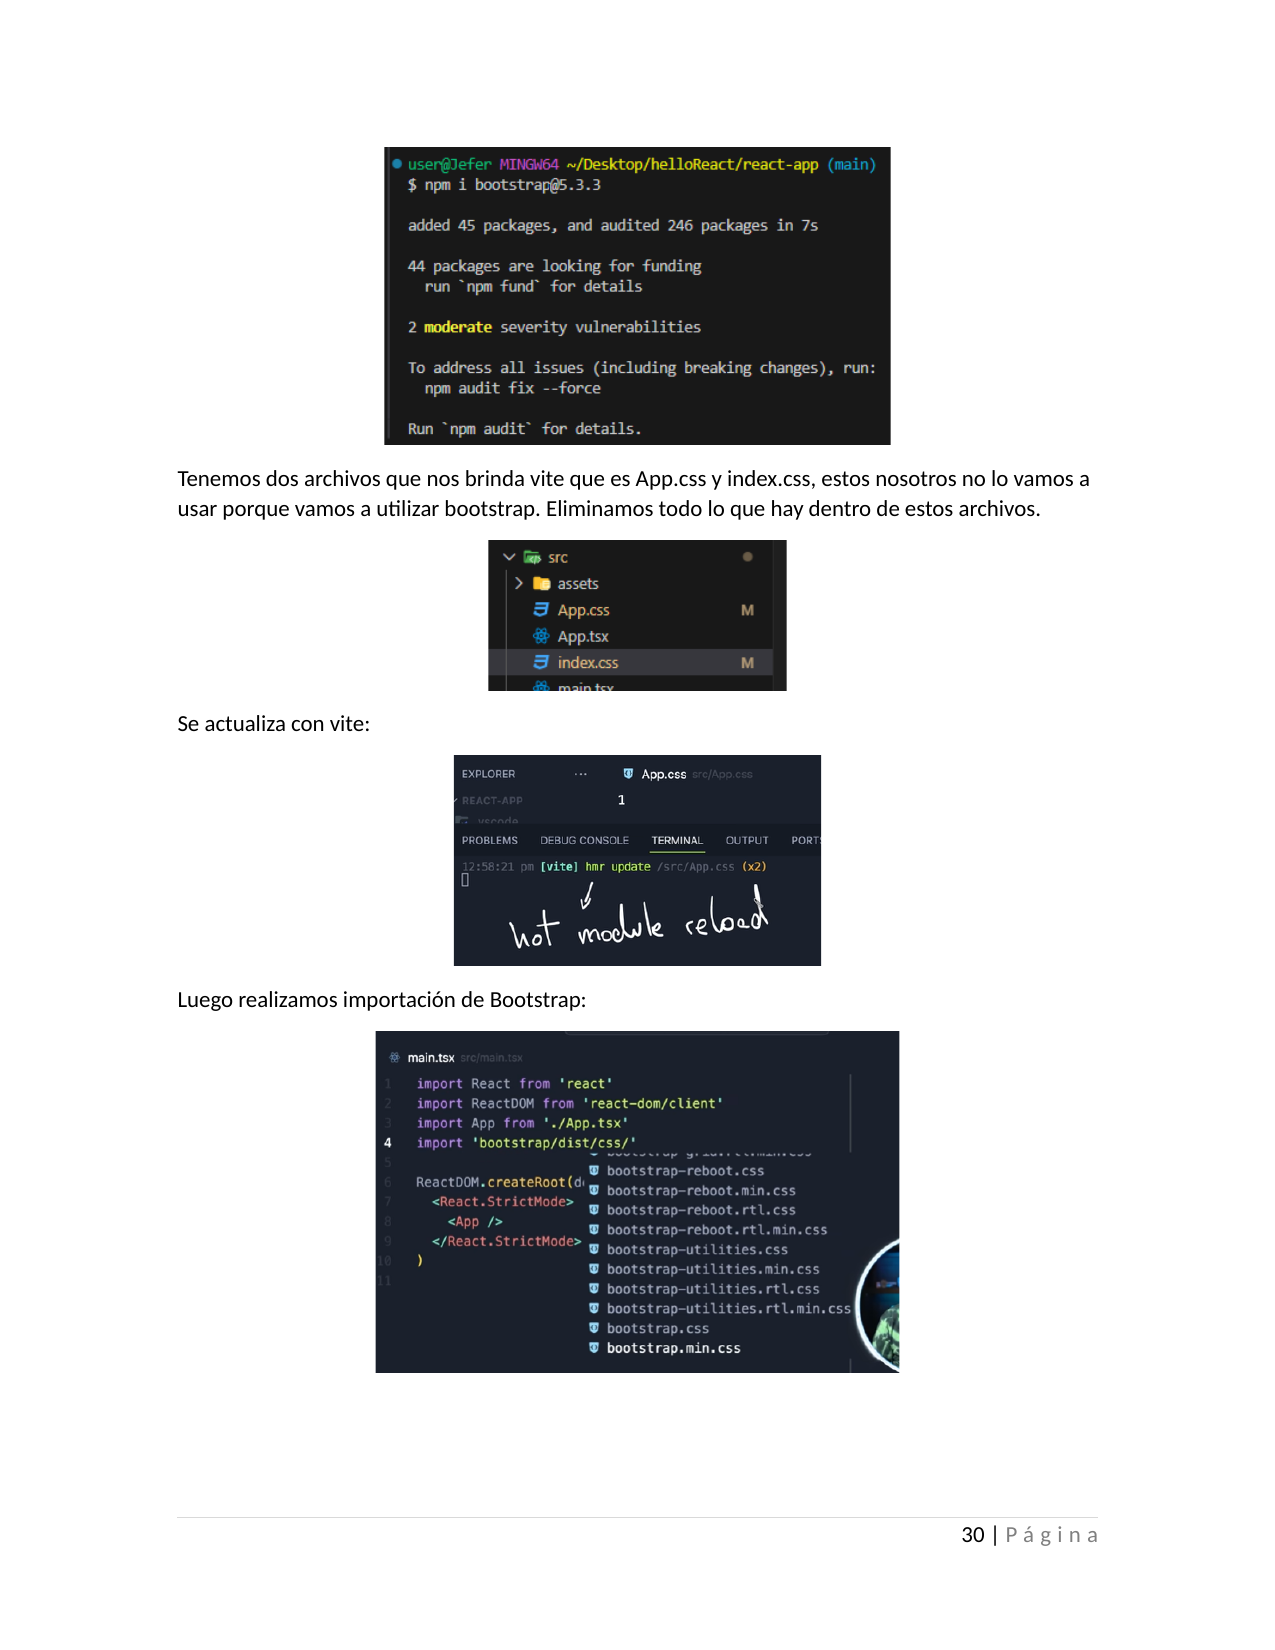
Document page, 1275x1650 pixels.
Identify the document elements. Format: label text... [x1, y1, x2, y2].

text Tenemos dos archivos que nos brinda vite que es App.css y index.css, estos nosotros no lo vamos a usar porque vamos a utilizar bootstrap. Eliminamos todo lo que hay dentro de estos archivos. [177, 464, 1098, 522]
picture [488, 540, 787, 691]
text Luego realizamos importación de Bootstrap: [177, 985, 1098, 1013]
text Se actualiza con vite: [177, 709, 1098, 737]
picture [384, 147, 891, 445]
picture [453, 755, 822, 966]
picture [375, 1031, 900, 1373]
